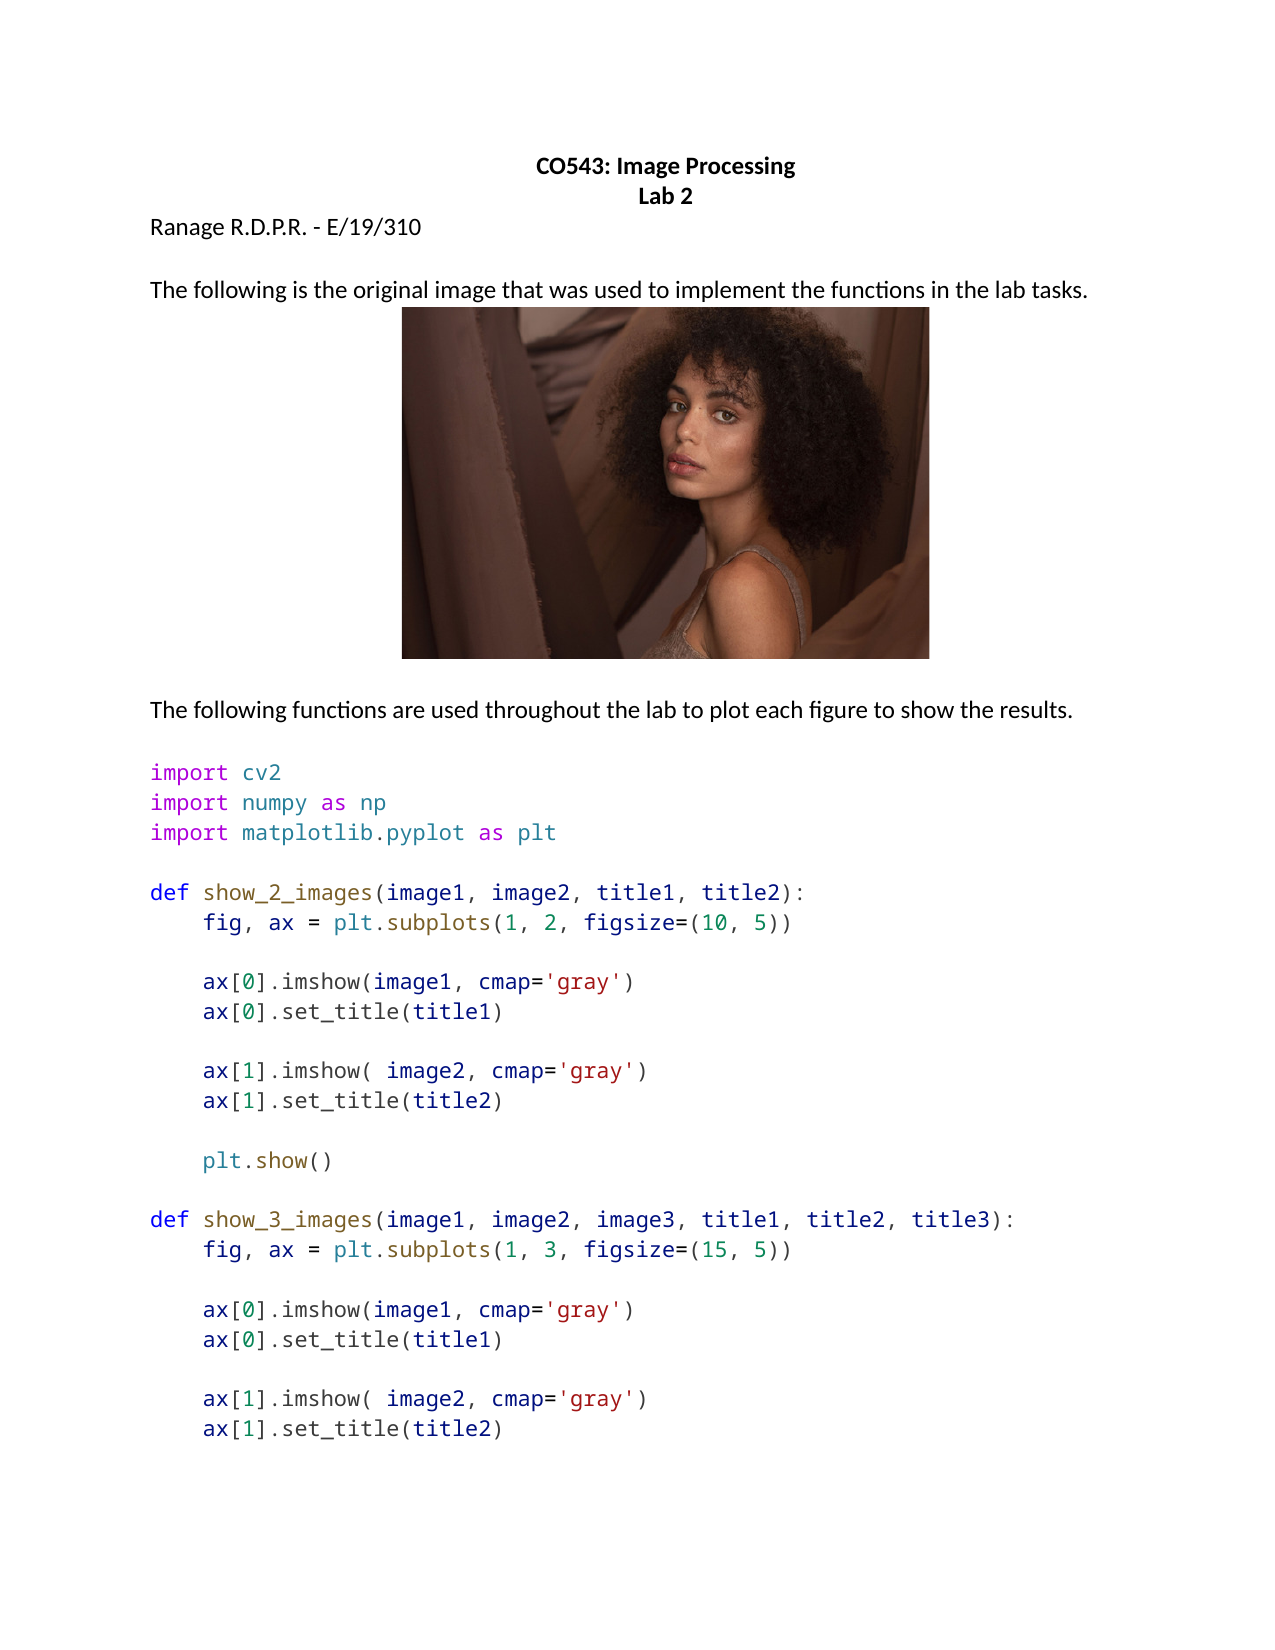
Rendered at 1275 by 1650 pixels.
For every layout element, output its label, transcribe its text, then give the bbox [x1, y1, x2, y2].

text Ranage R.D.P.R. - E/19/310 [150, 211, 1181, 242]
text def show_3_images(image1, image2, image3, title1, title2, title3): [150, 1204, 1181, 1234]
text CO543: Image Processing [150, 150, 1181, 181]
text import numpy as np [150, 787, 1181, 816]
text fig, ax = plt.subplots(1, 2, figsize=(10, 5)) [150, 907, 1181, 936]
text plt.show() [150, 1145, 1181, 1175]
text fig, ax = plt.subplots(1, 3, figsize=(15, 5)) [150, 1234, 1181, 1264]
text ax[0].set_title(title1) [150, 1324, 1181, 1353]
text The following functions are used throughout the lab to plot each figure to show the results. [150, 694, 1181, 725]
text ax[1].imshow( image2, cmap='gray') [150, 1383, 1181, 1413]
text ax[1].set_title(title2) [150, 1413, 1181, 1443]
text import cv2 [150, 757, 1181, 787]
text import matplotlib.pyplot as plt [150, 816, 1181, 846]
text def show_2_images(image1, image2, title1, title2): [150, 877, 1181, 907]
text ax[1].set_title(title2) [150, 1085, 1181, 1115]
text ax[1].imshow( image2, cmap='gray') [150, 1056, 1181, 1085]
picture [401, 307, 930, 659]
text The following is the original image that was used to implement the functions in the lab tasks. [150, 274, 1181, 305]
text ax[0].set_title(title1) [150, 996, 1181, 1026]
text Lab 2 [150, 181, 1181, 211]
text ax[0].imshow(image1, cmap='gray') [150, 966, 1181, 996]
text ax[0].imshow(image1, cmap='gray') [150, 1294, 1181, 1324]
